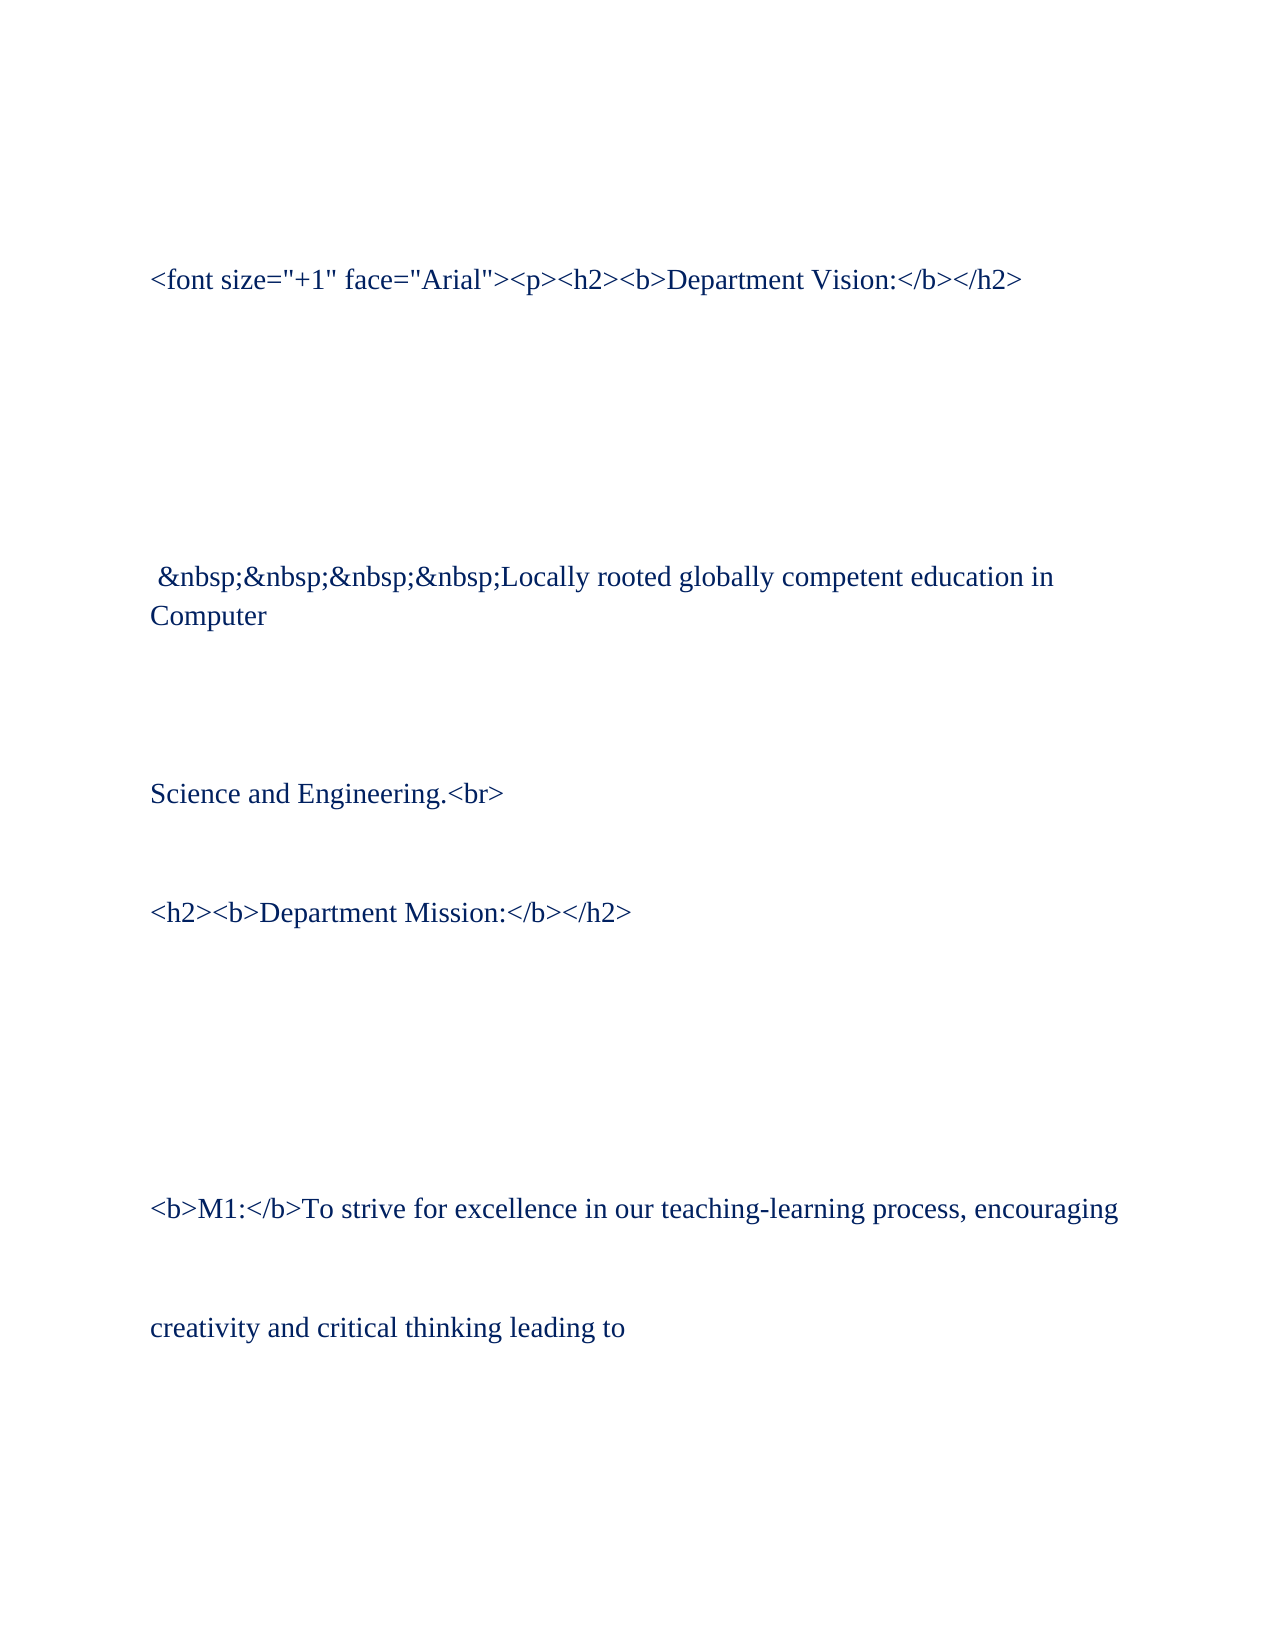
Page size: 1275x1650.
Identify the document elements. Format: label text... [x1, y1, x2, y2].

text creativity and critical thinking leading to [150, 1310, 1125, 1344]
text <h2><b>Department Mission:</b></h2> [150, 895, 1125, 928]
text <b>M1:</b>To strive for excellence in our teaching-learning process, encouraging [150, 1192, 1125, 1225]
text Science and Engineering.<br> [150, 776, 1125, 809]
text &nbsp;&nbsp;&nbsp;&nbsp;Locally rooted globally competent education in Computer [150, 559, 1125, 631]
text <font size="+1" face="Arial"><p><h2><b>Department Vision:</b></h2> [150, 262, 1125, 296]
